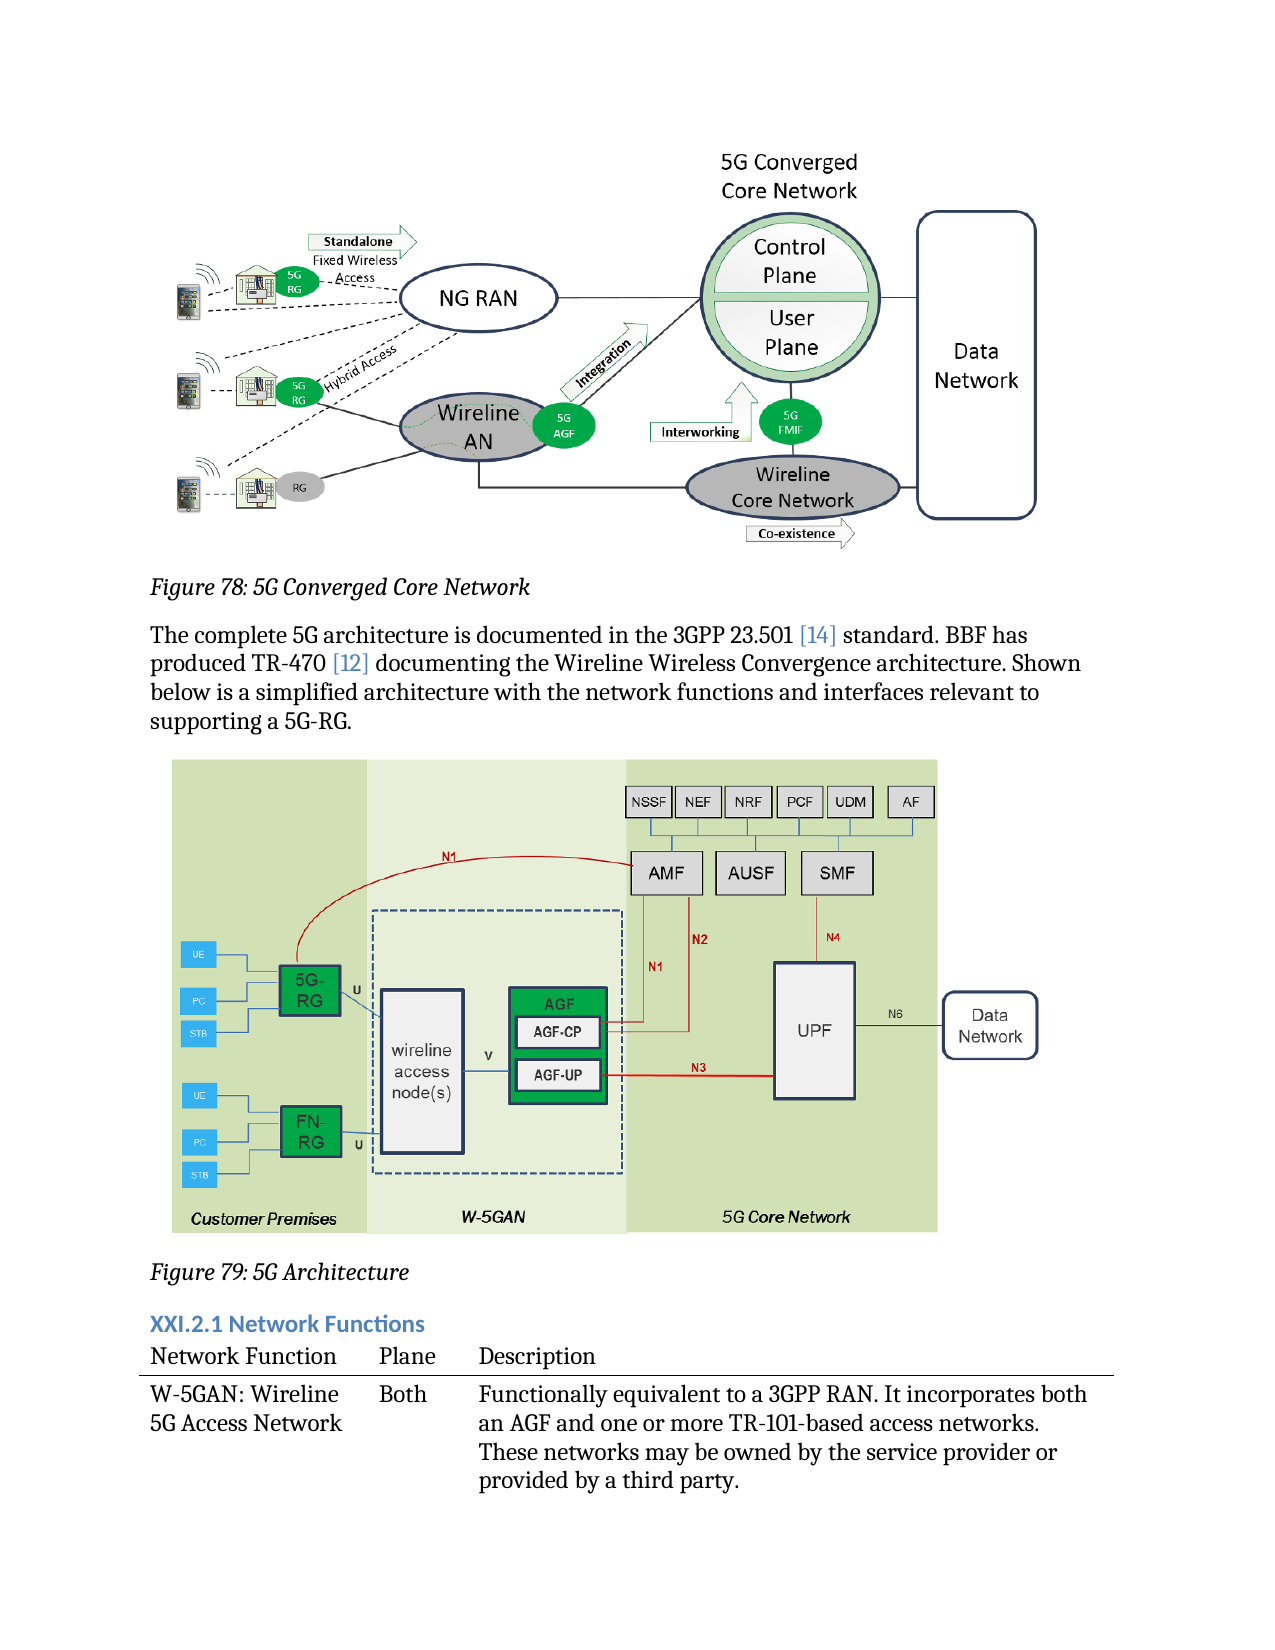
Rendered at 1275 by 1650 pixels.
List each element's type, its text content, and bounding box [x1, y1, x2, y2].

picture [168, 150, 1044, 553]
text Figure 78: 5G Converged Core Network [150, 573, 1125, 602]
picture [168, 754, 1044, 1238]
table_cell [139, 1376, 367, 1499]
subtitle XXI.2.1 Network Functions [150, 1308, 1125, 1338]
text The complete 5G architecture is documented in the 3GPP 23.501 [14] standard. BBF has produced TR-470 [12] documenting the Wireline Wireless Convergence architecture. Shown below is a simplified architecture with the network functions and interfaces relevant to supporting a 5G-RG. [150, 621, 1125, 736]
text Figure 79: 5G Architecture [150, 1258, 1125, 1287]
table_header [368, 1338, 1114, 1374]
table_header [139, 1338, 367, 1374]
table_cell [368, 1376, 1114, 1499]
